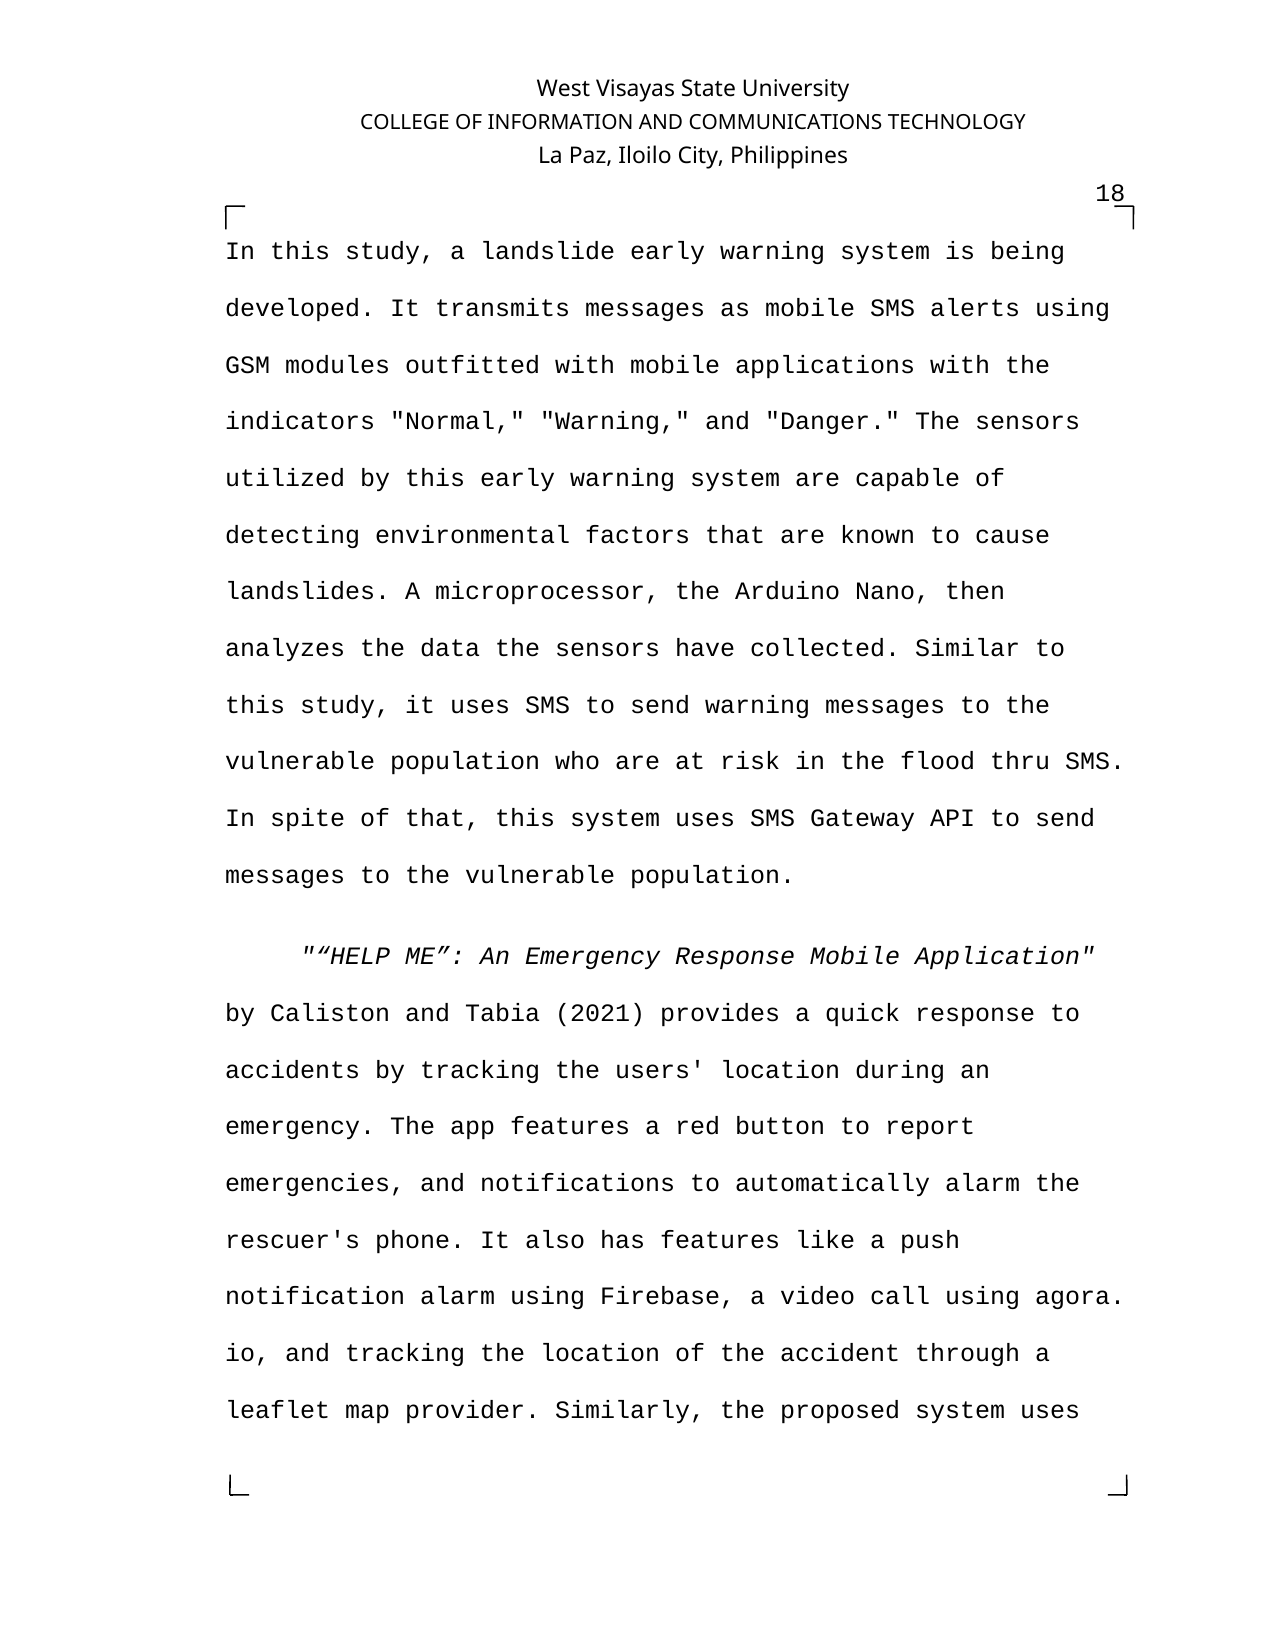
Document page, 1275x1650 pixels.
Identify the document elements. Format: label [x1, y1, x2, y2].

text [225, 239, 1125, 891]
text [225, 944, 1125, 1426]
